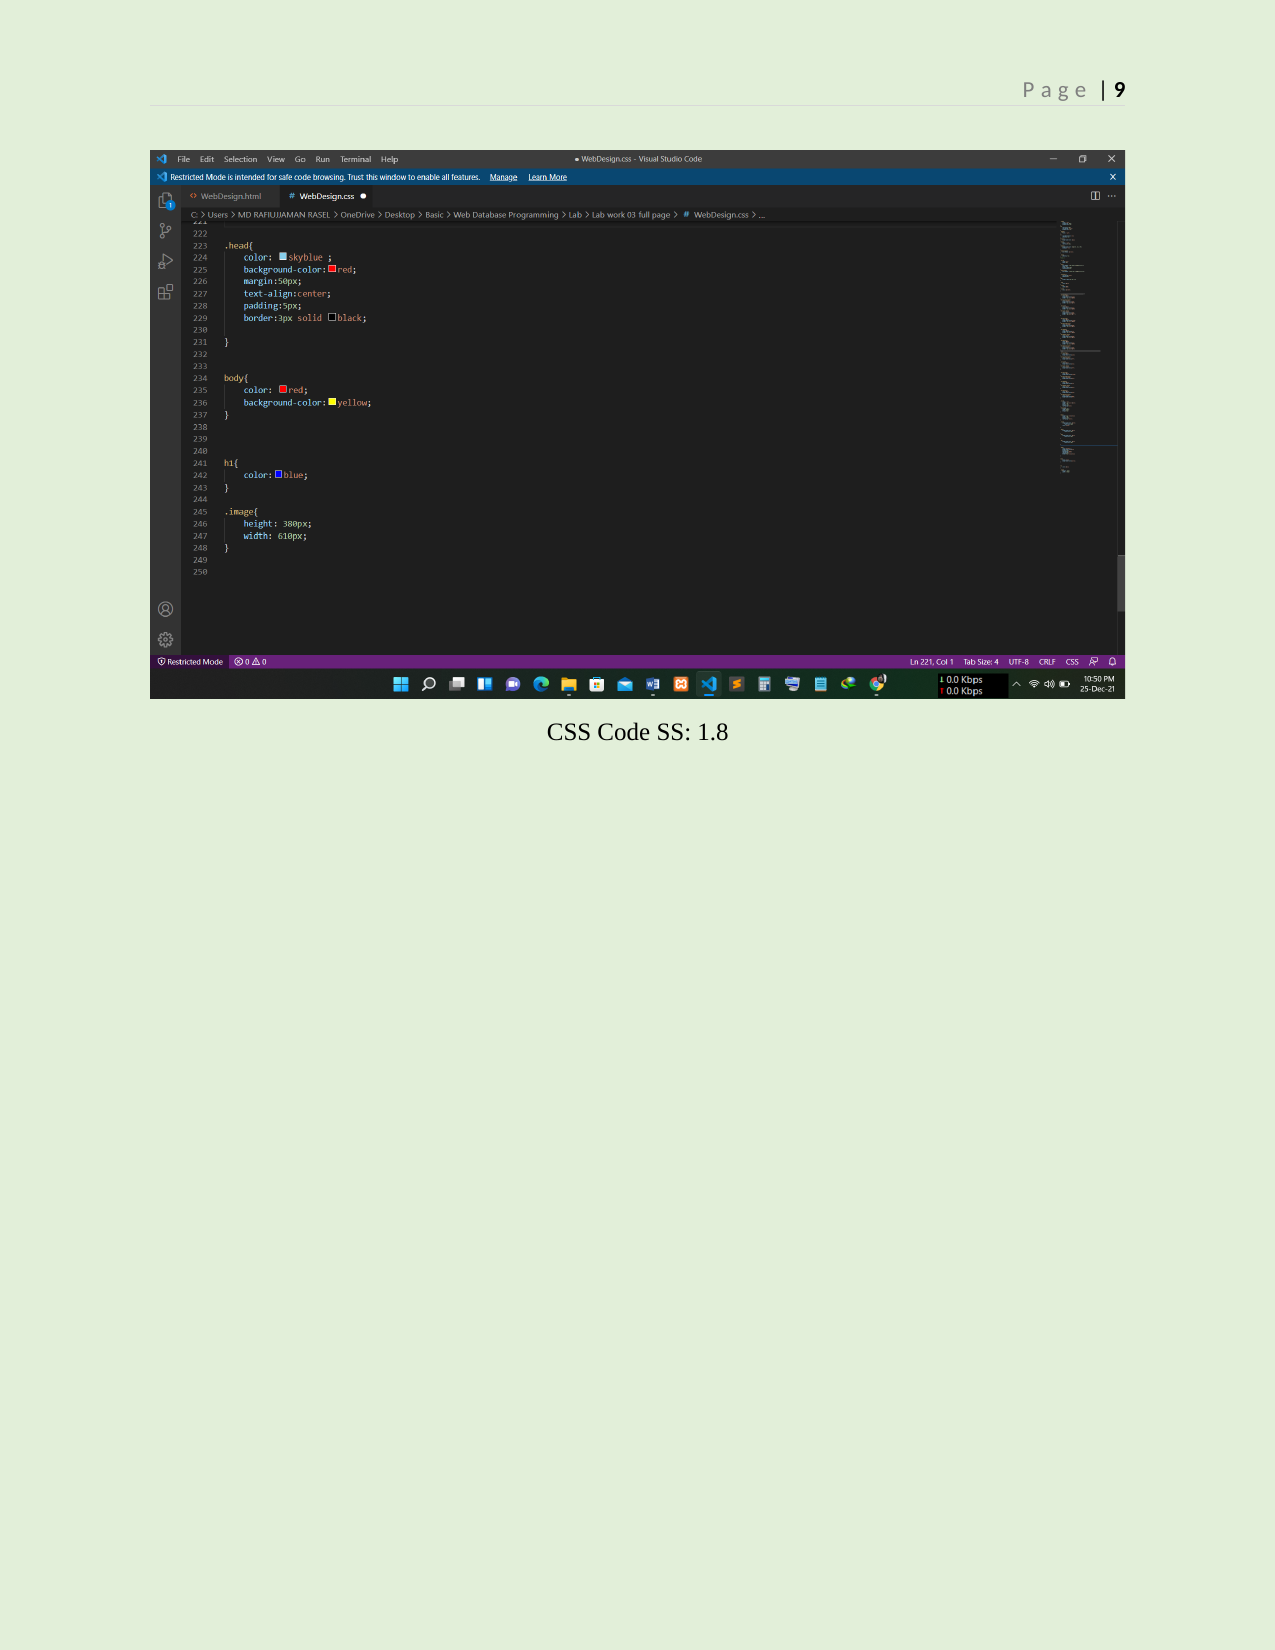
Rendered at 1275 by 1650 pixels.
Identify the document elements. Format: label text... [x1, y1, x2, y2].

picture [150, 150, 1125, 699]
text CSS Code SS: 1.8 [150, 717, 1125, 746]
